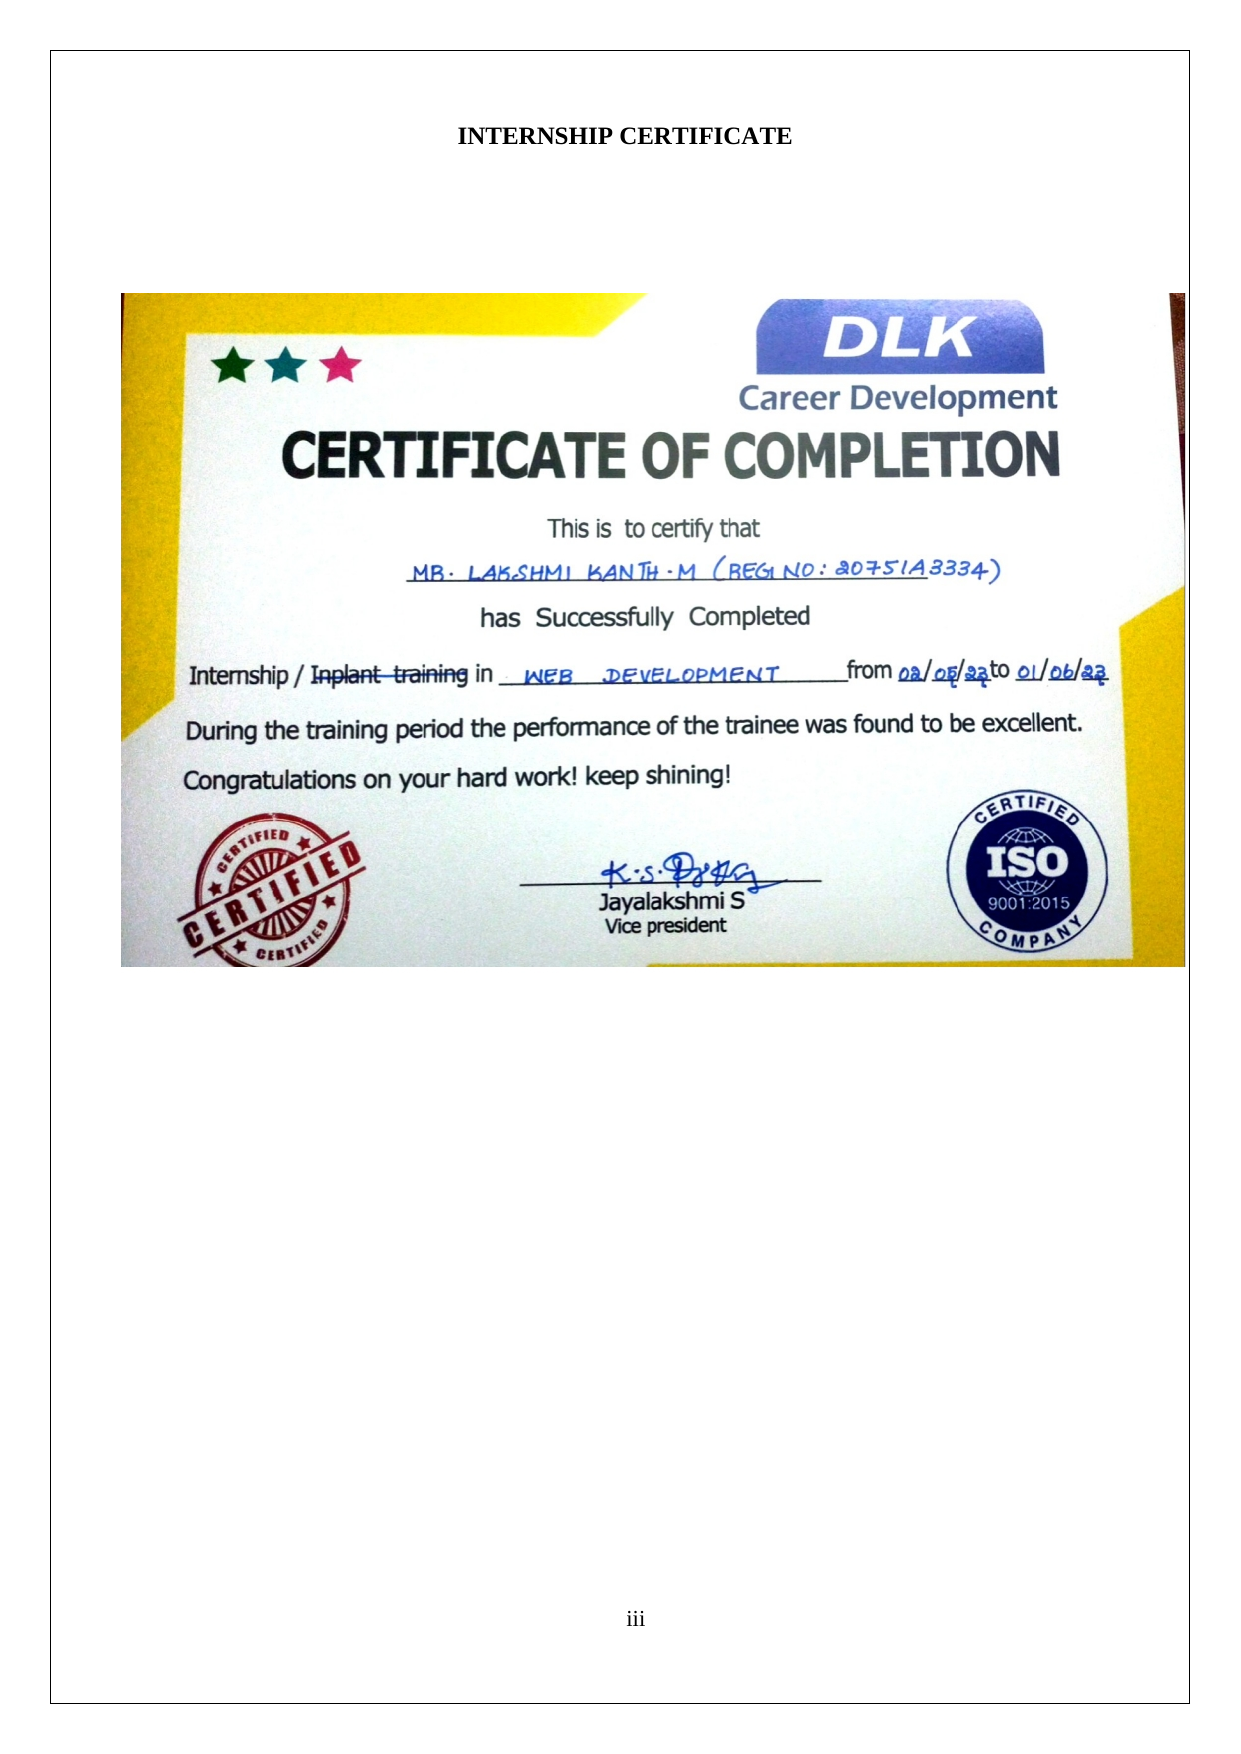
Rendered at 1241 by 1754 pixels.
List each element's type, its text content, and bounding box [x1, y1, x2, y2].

picture [120, 293, 1186, 973]
subtitle INTERNSHIP CERTIFICATE [395, 121, 1151, 149]
